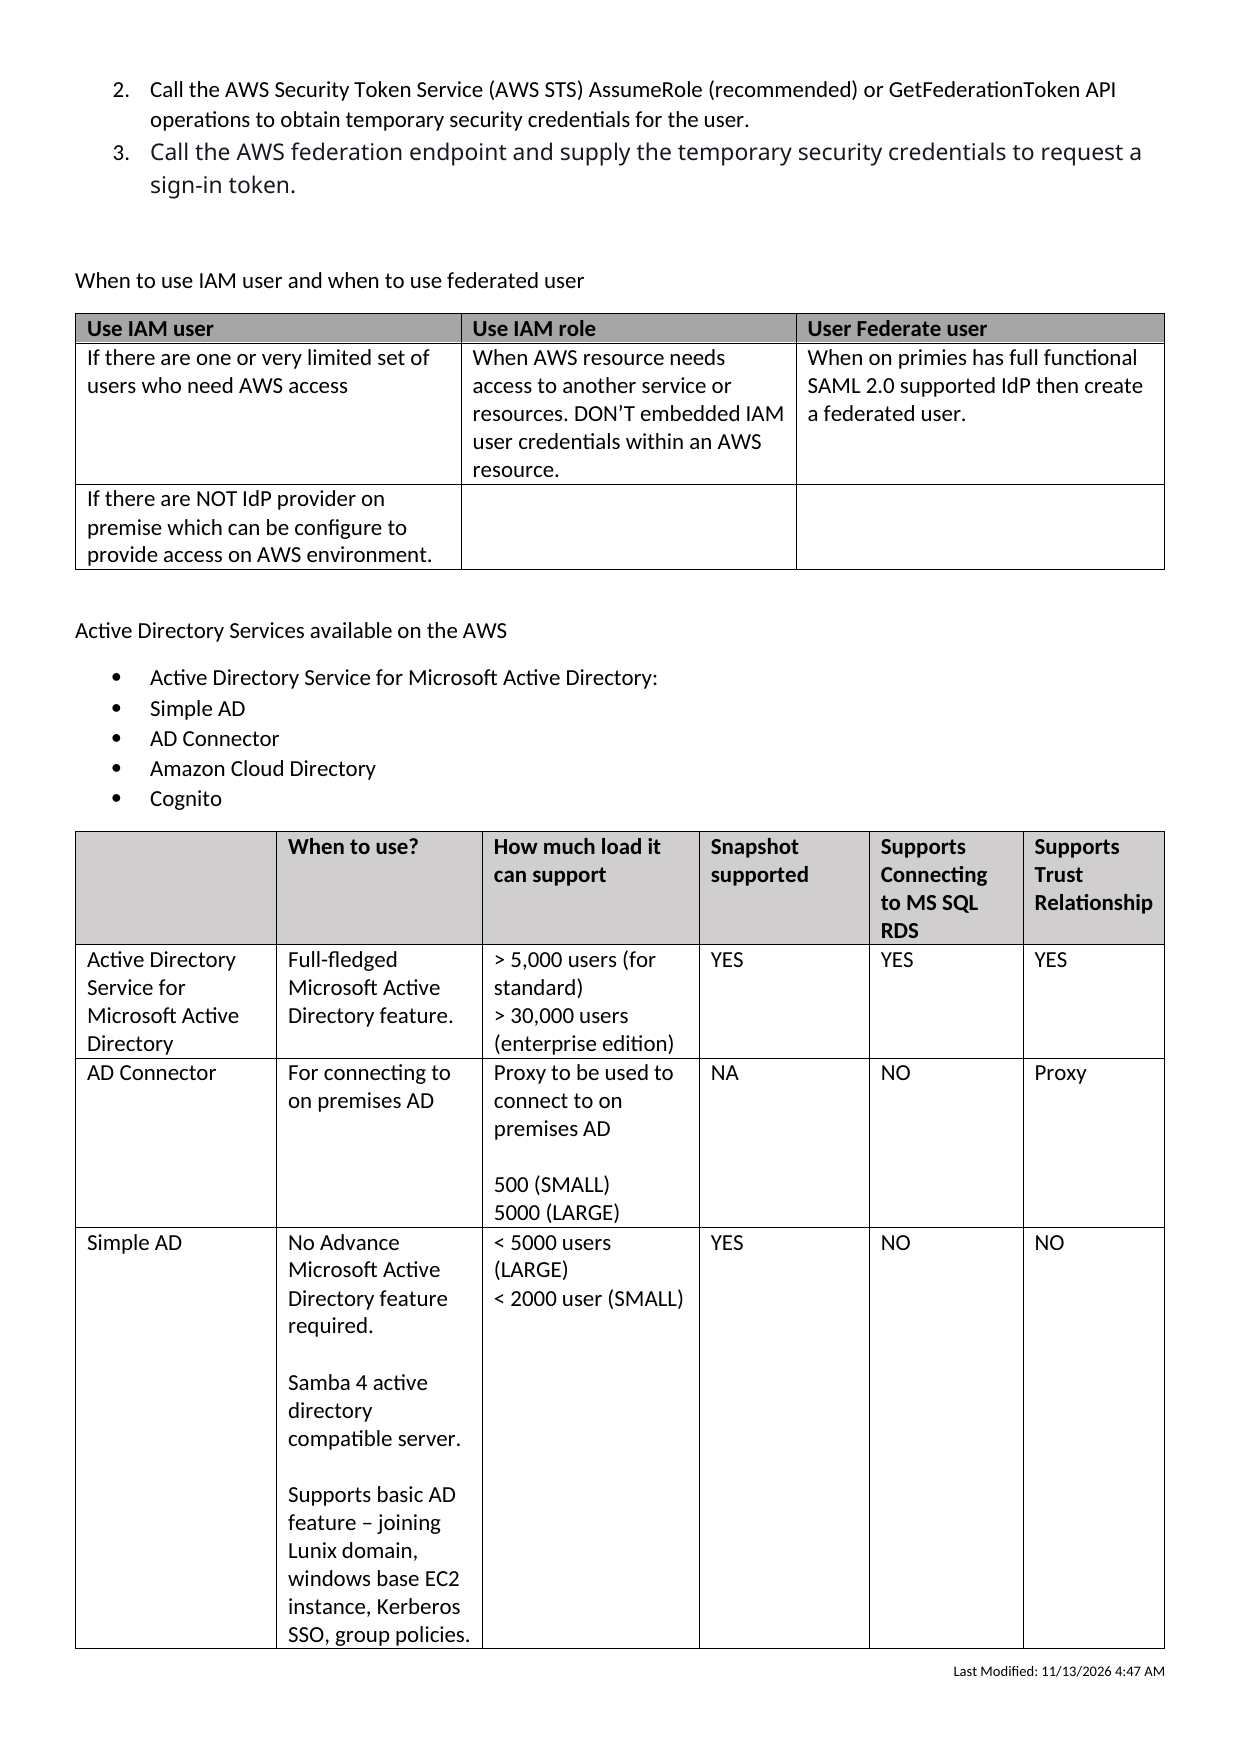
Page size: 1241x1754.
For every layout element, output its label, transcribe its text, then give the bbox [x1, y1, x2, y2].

table_cell NO [1024, 1228, 1164, 1648]
table_cell If there are NOT IdP provider on premise which can be configure to provide access on AWS environment. [76, 485, 461, 569]
table_cell YES [700, 945, 869, 1057]
list Call the AWS federation endpoint and supply the temporary security credentials to request a sign-in token. [112, 135, 1165, 200]
table_cell Full-fledged Microsoft Active Directory feature. [277, 945, 482, 1057]
table_cell Simple AD [76, 1228, 276, 1648]
table_cell When on primies has full functional SAML 2.0 supported IdP then create a federated user. [797, 344, 1164, 483]
text When to use IAM user and when to use federated user [75, 266, 1165, 294]
table_header Snapshot supported [700, 832, 869, 944]
table_cell NA [700, 1059, 869, 1227]
table_header Supports Trust Relationship [1024, 832, 1164, 944]
table_cell When AWS resource needs access to another service or resources. DON’T embedded IAM user credentials within an AWS resource. [462, 344, 796, 483]
list Simple AD [112, 694, 1165, 722]
table_cell Active Directory Service for Microsoft Active Directory [76, 945, 276, 1057]
text Active Directory Services available on the AWS [75, 617, 1165, 644]
table_header Use IAM role [462, 314, 796, 342]
table_header [76, 832, 276, 944]
table_cell Proxy to be used to connect to on premises AD 500 (SMALL) 5000 (LARGE) [483, 1059, 699, 1227]
table_cell [797, 485, 1164, 569]
list AD Connector [112, 724, 1165, 752]
table_cell No Advance Microsoft Active Directory feature required. Samba 4 active directory compatible server. Supports basic AD feature – joining Lunix domain, windows base EC2 instance, Kerberos SSO, group policies. [277, 1228, 482, 1648]
table_cell > 5,000 users (for standard) > 30,000 users (enterprise edition) [483, 945, 699, 1057]
table_cell NO [870, 1059, 1023, 1227]
table_header When to use? [277, 832, 482, 944]
table_cell [462, 485, 796, 569]
list Active Directory Service for Microsoft Active Directory: [112, 663, 1165, 691]
table_cell YES [1024, 945, 1164, 1057]
list Call the AWS Security Token Service (AWS STS) AssumeRole (recommended) or GetFederationToken API operations to obtain temporary security credentials for the user. [112, 75, 1165, 133]
table_header How much load it can support [483, 832, 699, 944]
table_header Supports Connecting to MS SQL RDS [870, 832, 1023, 944]
list Cognito [112, 784, 1165, 812]
table_header Use IAM user [76, 314, 461, 342]
table_cell YES [700, 1228, 869, 1648]
table_header User Federate user [797, 314, 1164, 342]
list Amazon Cloud Directory [112, 754, 1165, 782]
table_cell NO [870, 1228, 1023, 1648]
table_cell AD Connector [76, 1059, 276, 1227]
table_cell Proxy [1024, 1059, 1164, 1227]
table_cell < 5000 users (LARGE) < 2000 user (SMALL) [483, 1228, 699, 1648]
table_cell For connecting to on premises AD [277, 1059, 482, 1227]
table_cell YES [870, 945, 1023, 1057]
table_cell If there are one or very limited set of users who need AWS access [76, 344, 461, 483]
